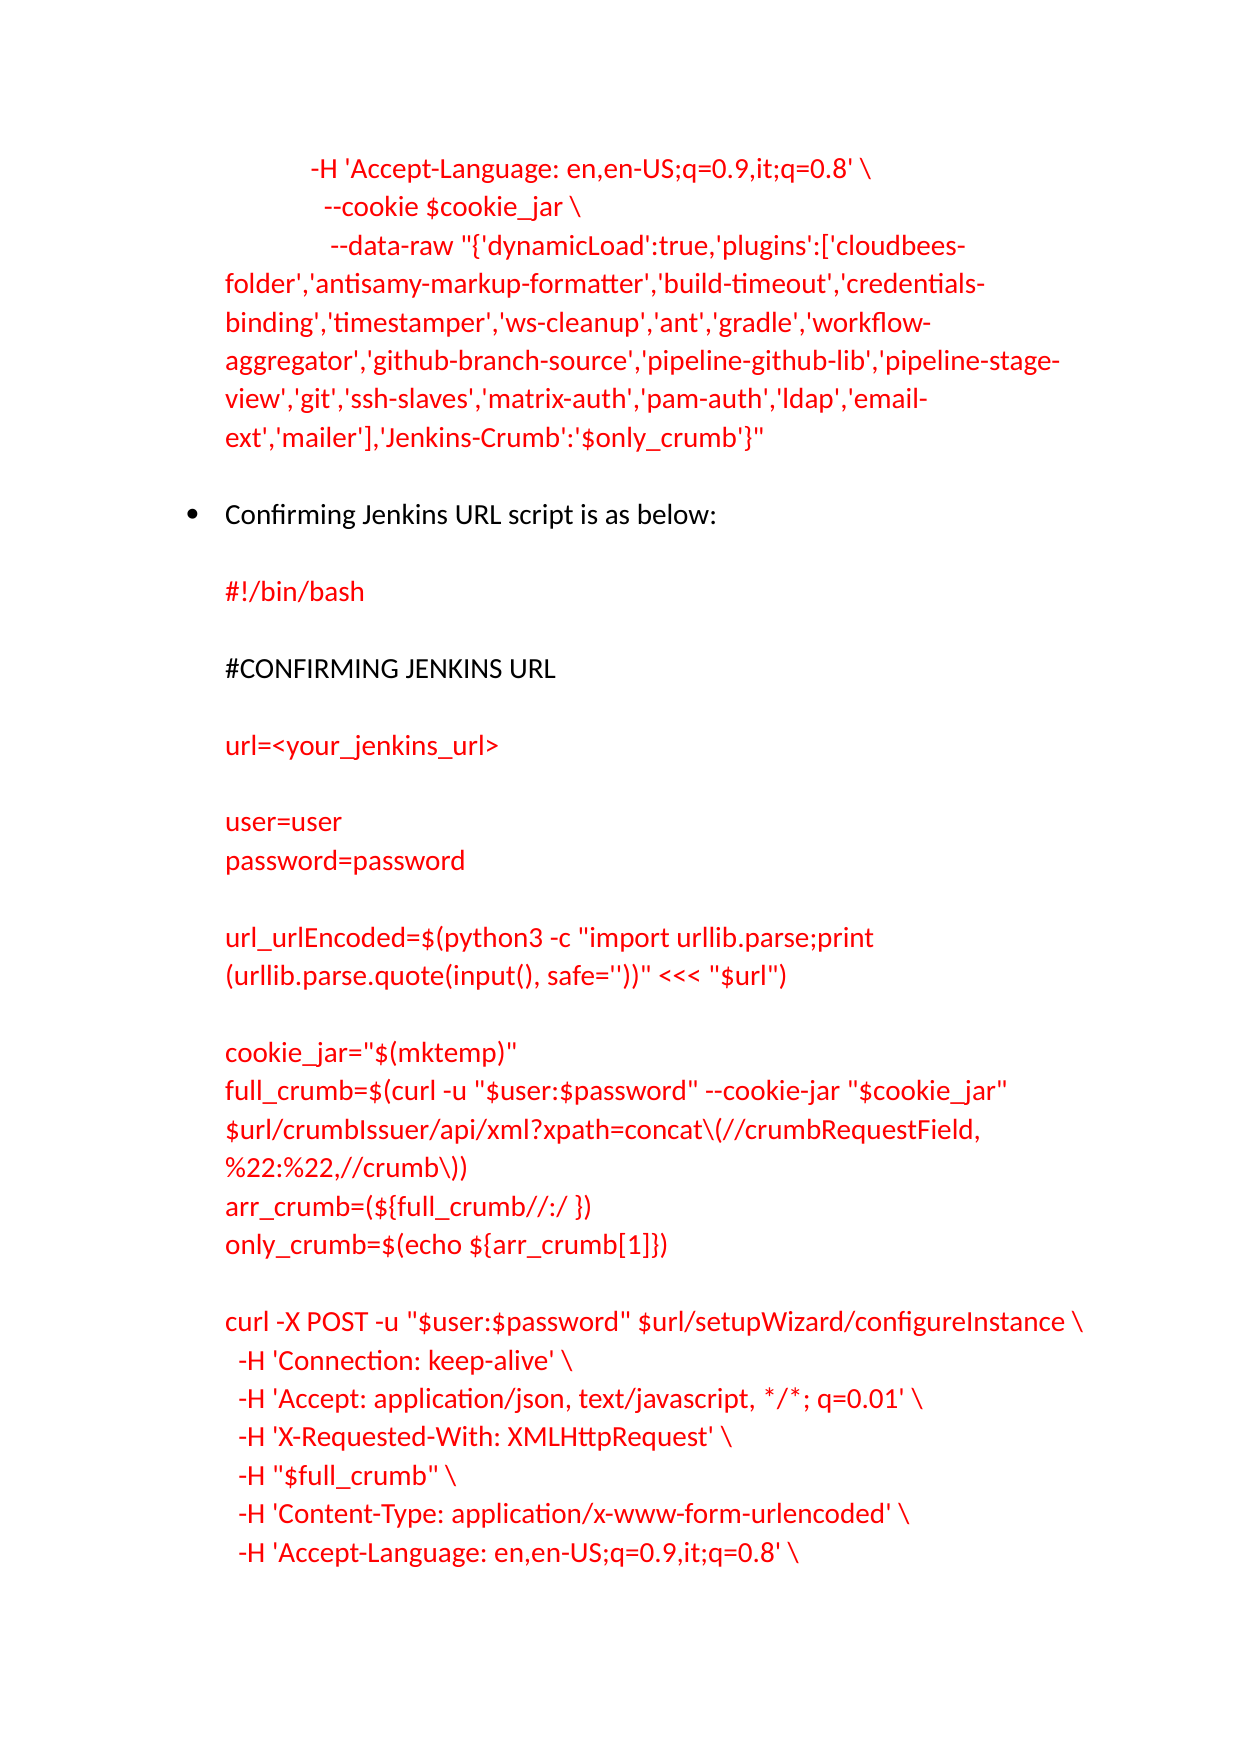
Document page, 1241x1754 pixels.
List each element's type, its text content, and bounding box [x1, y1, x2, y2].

list #CONFIRMING JENKINS URL [225, 650, 1090, 685]
list url_urlEncoded=$(python3 -c "import urllib.parse;print (urllib.parse.quote(input(), safe=''))" <<< "$url") [225, 919, 1090, 993]
list url=<your_jenkins_url> [225, 727, 1090, 762]
list arr_crumb=(${full_crumb//:/ }) [225, 1188, 1090, 1223]
list -H "$full_crumb" \ [225, 1457, 1090, 1492]
list -H 'Connection: keep-alive' \ [225, 1342, 1090, 1377]
list -H 'X-Requested-With: XMLHttpRequest' \ [225, 1418, 1090, 1454]
list -H 'Content-Type: application/x-www-form-urlencoded' \ [225, 1495, 1090, 1531]
list only_crumb=$(echo ${arr_crumb[1]}) [225, 1226, 1090, 1262]
list curl -X POST -u "$user:$password" $url/setupWizard/configureInstance \ [225, 1303, 1090, 1339]
list -H 'Accept: application/json, text/javascript, */*; q=0.01' \ [225, 1380, 1090, 1416]
list -H 'Accept-Language: en,en-US;q=0.9,it;q=0.8' \ [225, 150, 1090, 186]
list Confirming Jenkins URL script is as below: [187, 496, 1090, 532]
list --cookie $cookie_jar \ [225, 188, 1090, 224]
list password=password [225, 842, 1090, 877]
list #!/bin/bash [225, 573, 1090, 608]
list cookie_jar="$(mktemp)" [225, 1034, 1090, 1070]
list --data-raw "{'dynamicLoad':true,'plugins':['cloudbees-folder','antisamy-markup-formatter','build-timeout','credentials-binding','timestamper','ws-cleanup','ant','gradle','workflow-aggregator','github-branch-source','pipeline-github-lib','pipeline-stage-view','git','ssh-slaves','matrix-auth','pam-auth','ldap','email-ext','mailer'],'Jenkins-Crumb':'$only_crumb'}" [225, 227, 1090, 455]
list user=user [225, 803, 1090, 839]
list -H 'Accept-Language: en,en-US;q=0.9,it;q=0.8' \ [225, 1534, 1090, 1569]
list full_crumb=$(curl -u "$user:$password" --cookie-jar "$cookie_jar" $url/crumbIssuer/api/xml?xpath=concat\(//crumbRequestField,%22:%22,//crumb\)) [225, 1072, 1090, 1185]
